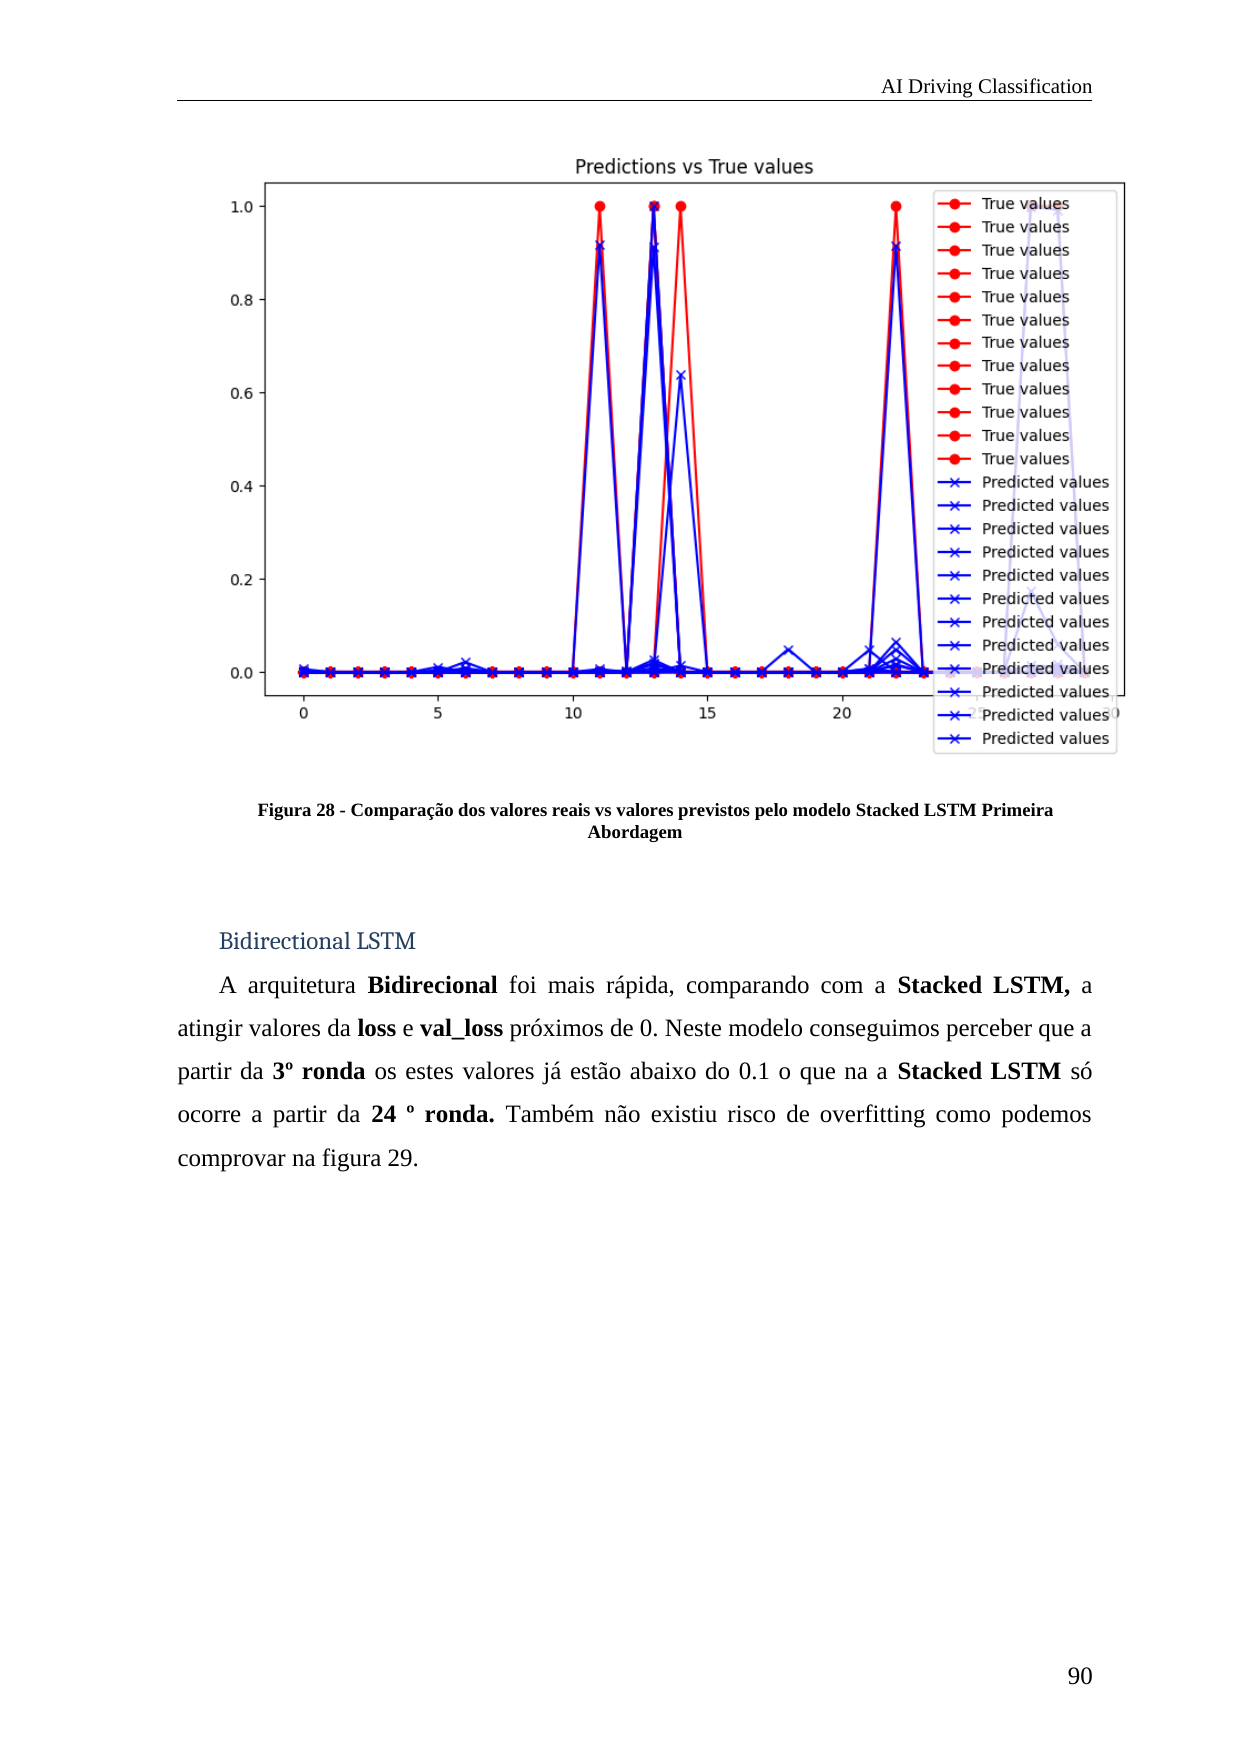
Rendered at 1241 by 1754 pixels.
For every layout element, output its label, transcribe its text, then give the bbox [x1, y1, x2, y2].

text A arquitetura Bidirecional foi mais rápida, comparando com a Stacked LSTM, a atingir valores da loss e val_loss próximos de 0. Neste modelo conseguimos perceber que a partir da 3º ronda os estes valores já estão abaixo do 0.1 o que na a Stacked LSTM só ocorre a partir da 24 º ronda. Também não existiu risco de overfitting como podemos comprovar na figura 29. [177, 970, 1092, 1171]
picture [218, 147, 1134, 764]
subtitle Bidirectional LSTM [177, 927, 1092, 956]
